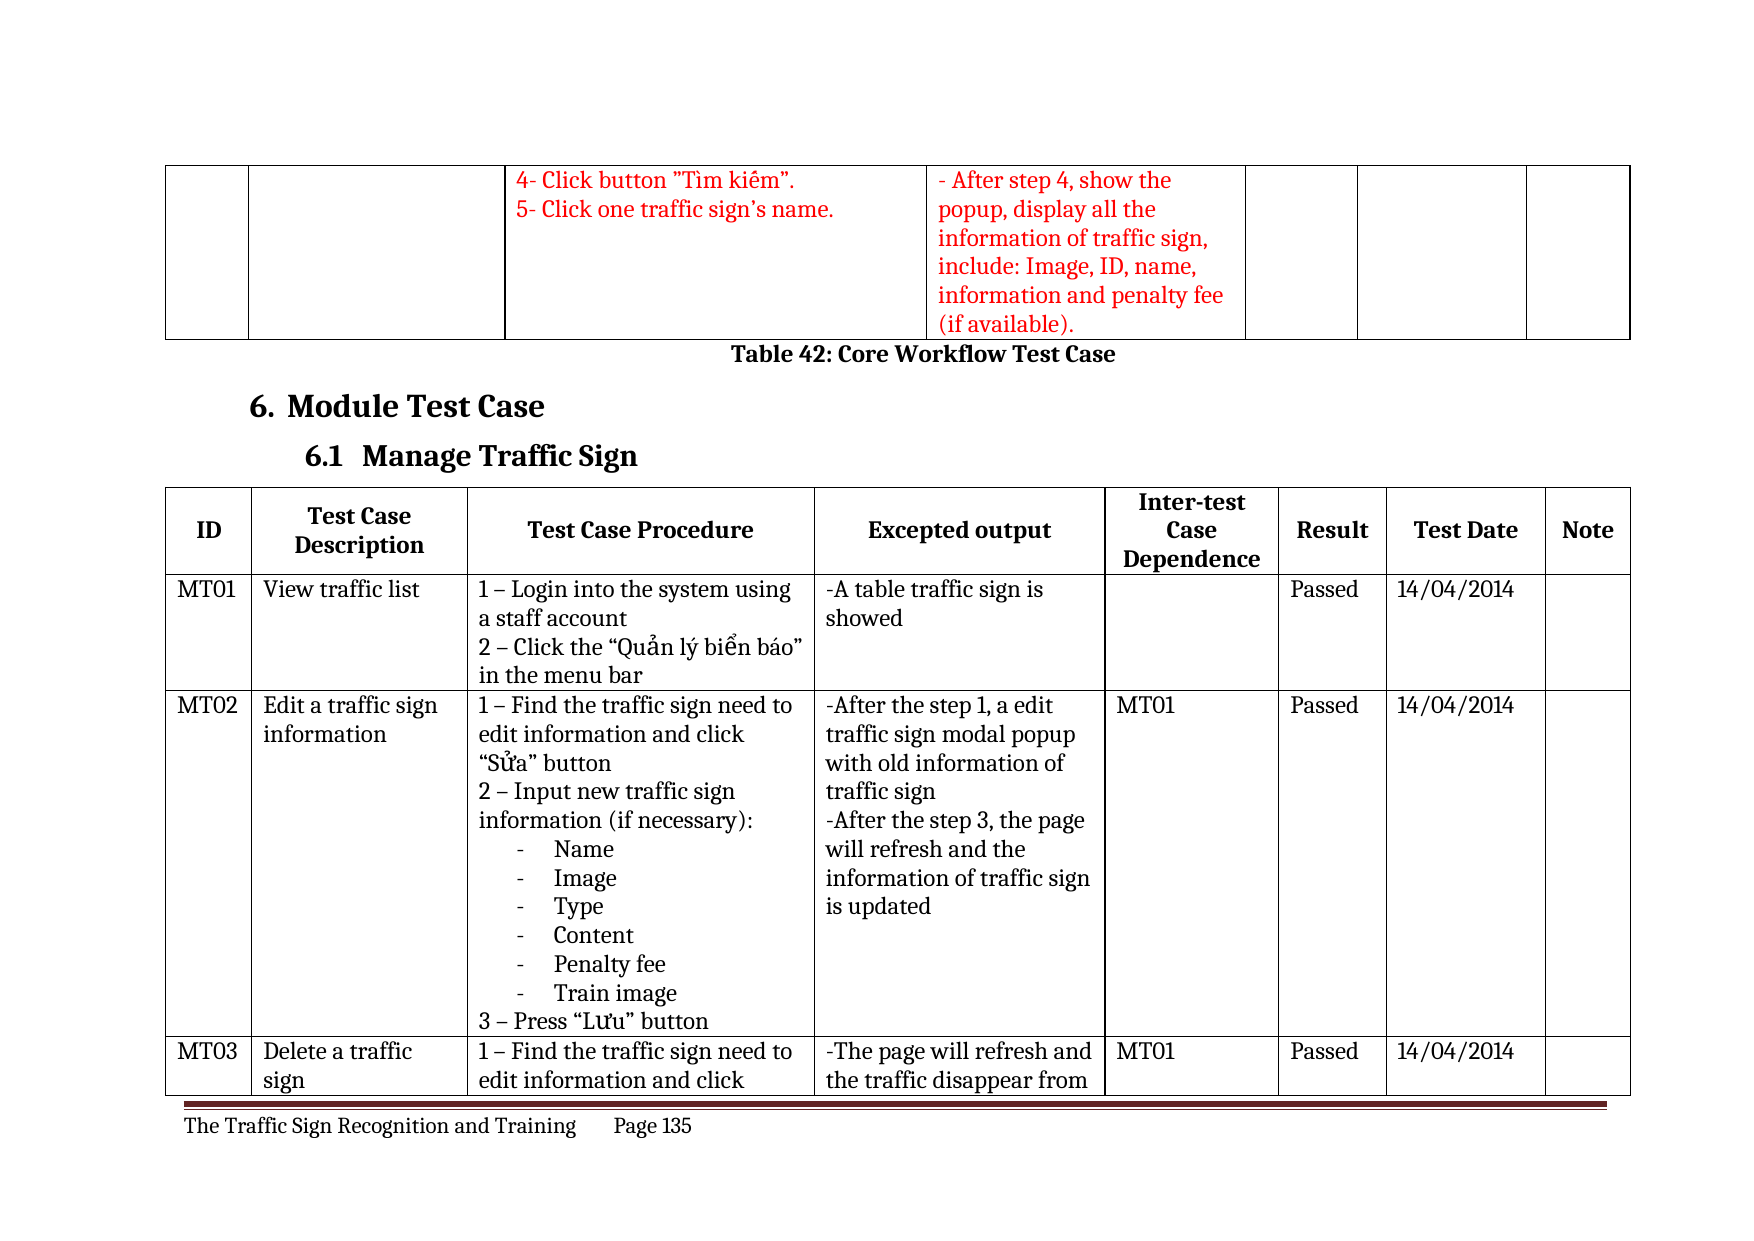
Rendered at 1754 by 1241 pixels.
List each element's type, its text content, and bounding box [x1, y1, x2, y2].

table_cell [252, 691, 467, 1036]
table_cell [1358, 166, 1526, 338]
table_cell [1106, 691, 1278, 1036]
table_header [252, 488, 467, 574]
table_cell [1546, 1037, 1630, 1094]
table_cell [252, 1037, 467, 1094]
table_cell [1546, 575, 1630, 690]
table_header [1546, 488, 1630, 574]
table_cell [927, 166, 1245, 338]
list Table 42: Core Workflow Test Case [240, 340, 1607, 368]
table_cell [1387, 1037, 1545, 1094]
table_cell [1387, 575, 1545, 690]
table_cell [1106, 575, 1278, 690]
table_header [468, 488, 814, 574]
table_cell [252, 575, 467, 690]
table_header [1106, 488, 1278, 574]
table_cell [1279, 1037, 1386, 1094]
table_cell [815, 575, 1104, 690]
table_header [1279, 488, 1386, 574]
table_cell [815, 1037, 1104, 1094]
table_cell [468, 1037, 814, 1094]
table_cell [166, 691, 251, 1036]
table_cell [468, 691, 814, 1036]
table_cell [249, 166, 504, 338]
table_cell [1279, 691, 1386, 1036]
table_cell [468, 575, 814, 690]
subtitle Manage Traffic Sign [343, 438, 1607, 474]
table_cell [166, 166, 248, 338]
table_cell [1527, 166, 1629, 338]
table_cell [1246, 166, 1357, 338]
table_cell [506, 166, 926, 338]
subtitle Module Test Case [249, 387, 1607, 426]
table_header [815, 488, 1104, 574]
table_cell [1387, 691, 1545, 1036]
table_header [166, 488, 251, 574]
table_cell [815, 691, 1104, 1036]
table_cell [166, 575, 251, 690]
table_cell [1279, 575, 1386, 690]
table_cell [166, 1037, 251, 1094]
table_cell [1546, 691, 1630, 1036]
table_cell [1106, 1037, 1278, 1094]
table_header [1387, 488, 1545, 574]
